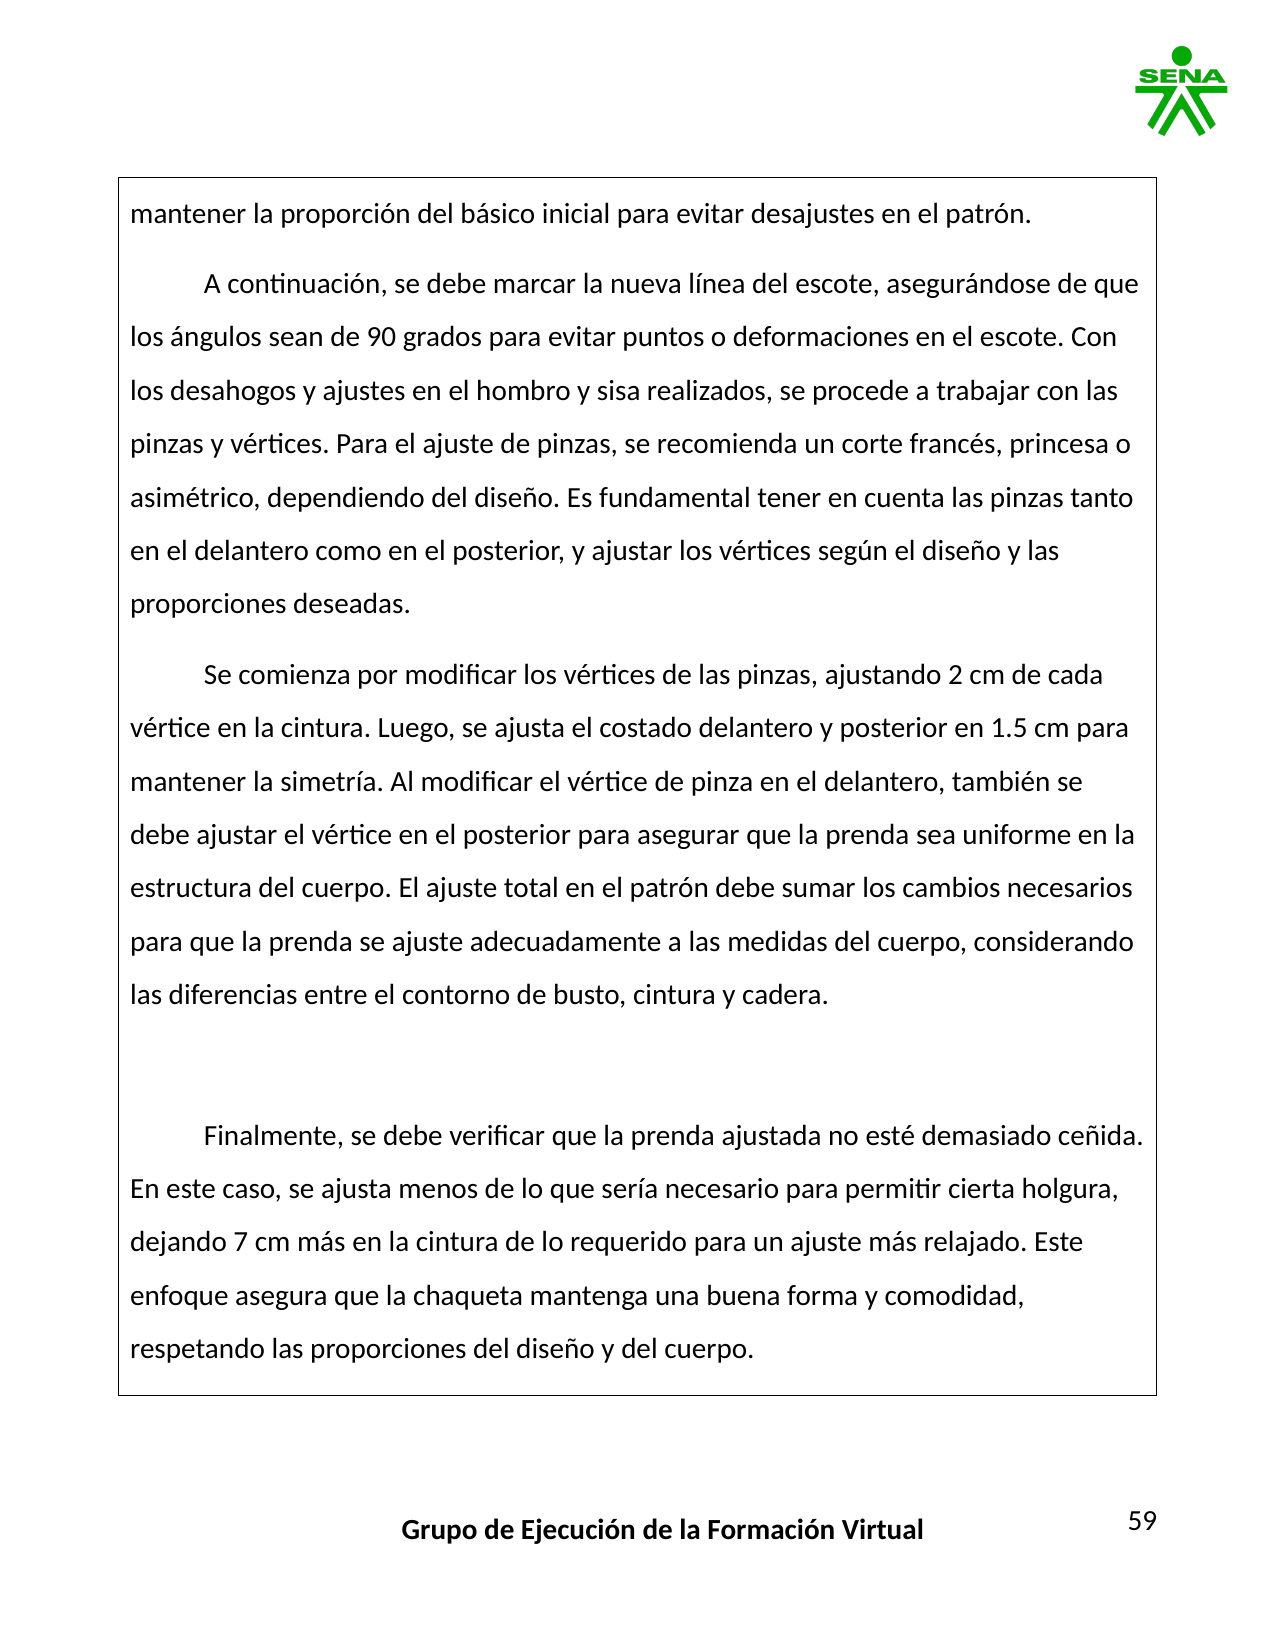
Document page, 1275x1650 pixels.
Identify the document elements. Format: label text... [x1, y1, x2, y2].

picture [1135, 46, 1228, 136]
